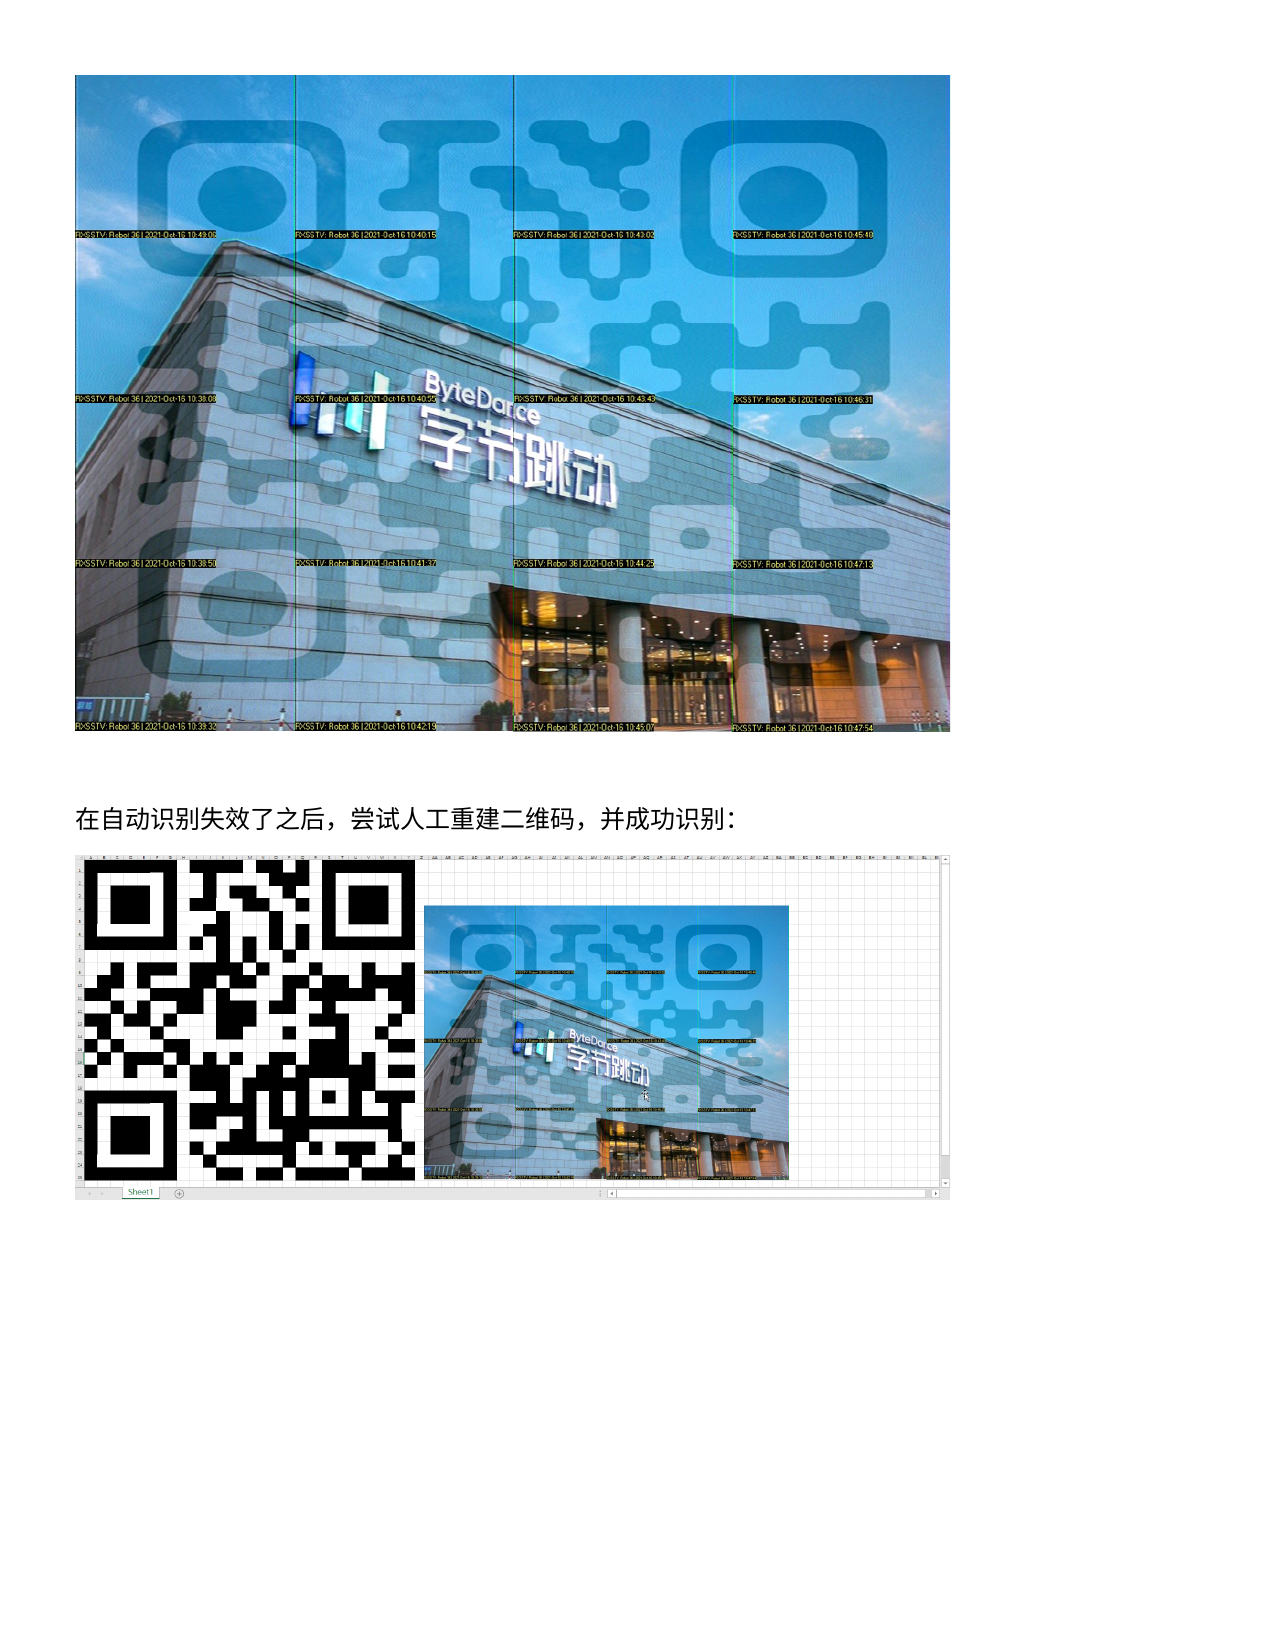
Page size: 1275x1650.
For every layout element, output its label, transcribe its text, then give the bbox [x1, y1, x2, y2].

picture [75, 75, 951, 732]
picture [75, 855, 951, 1200]
text 在自动识别失效了之后，尝试人工重建二维码，并成功识别： [75, 800, 1200, 836]
